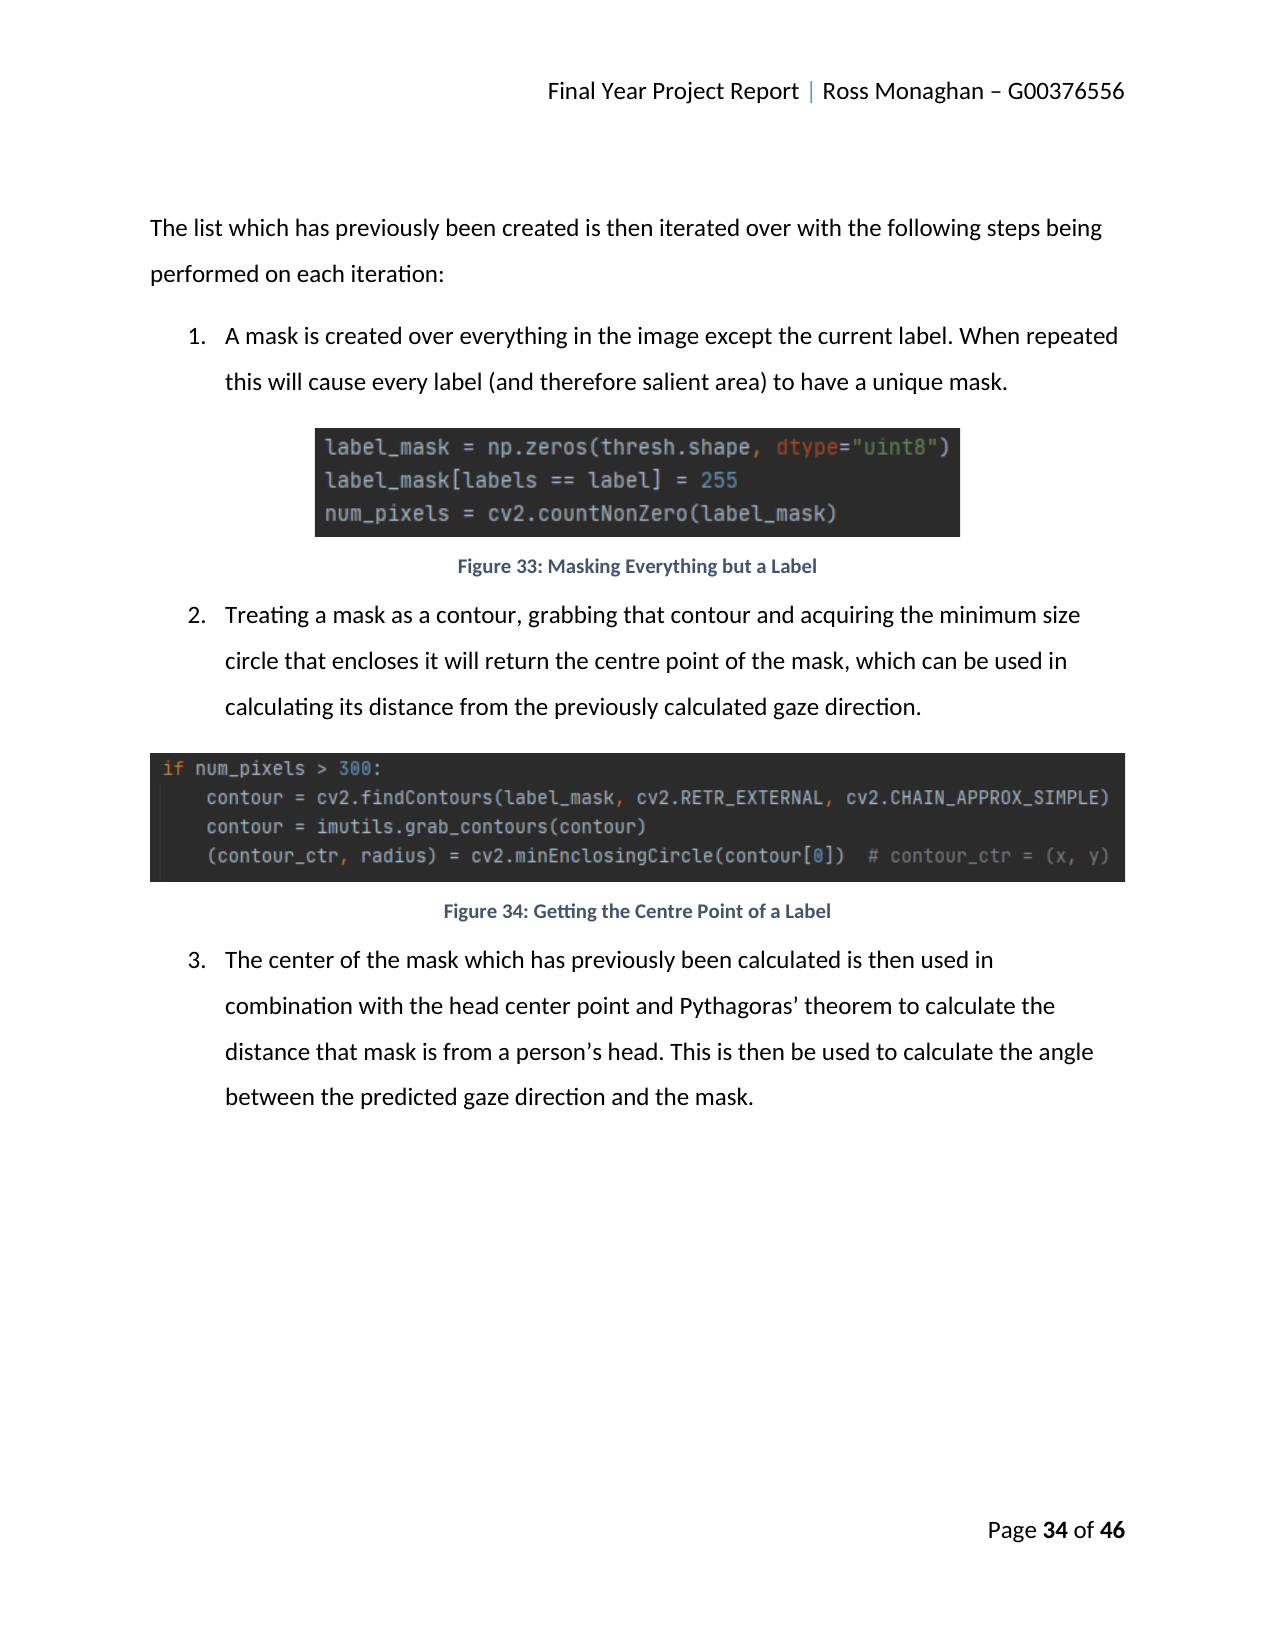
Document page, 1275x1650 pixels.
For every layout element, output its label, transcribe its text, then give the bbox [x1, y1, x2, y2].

text The list which has previously been created is then iterated over with the following steps being performed on each iteration: [150, 212, 1125, 289]
picture [150, 753, 1125, 882]
picture [314, 428, 961, 537]
list Treating a mask as a contour, grabbing that contour and acquiring the minimum size circle that encloses it will return the centre point of the mask, which can be used in calculating its distance from the previously calculated gaze direction. [187, 599, 1125, 721]
list The center of the mask which has previously been calculated is then used in combination with the head center point and Pythagoras’ theorem to calculate the distance that mask is from a person’s head. This is then be used to calculate the angle between the predicted gaze direction and the mask. [187, 944, 1125, 1112]
text Figure 33: Masking Everything but a Label [150, 553, 1125, 578]
text Figure 34: Getting the Centre Point of a Label [150, 898, 1125, 923]
list A mask is created over everything in the image except the current label. When repeated this will cause every label (and therefore salient area) to have a unique mask. [187, 321, 1125, 397]
